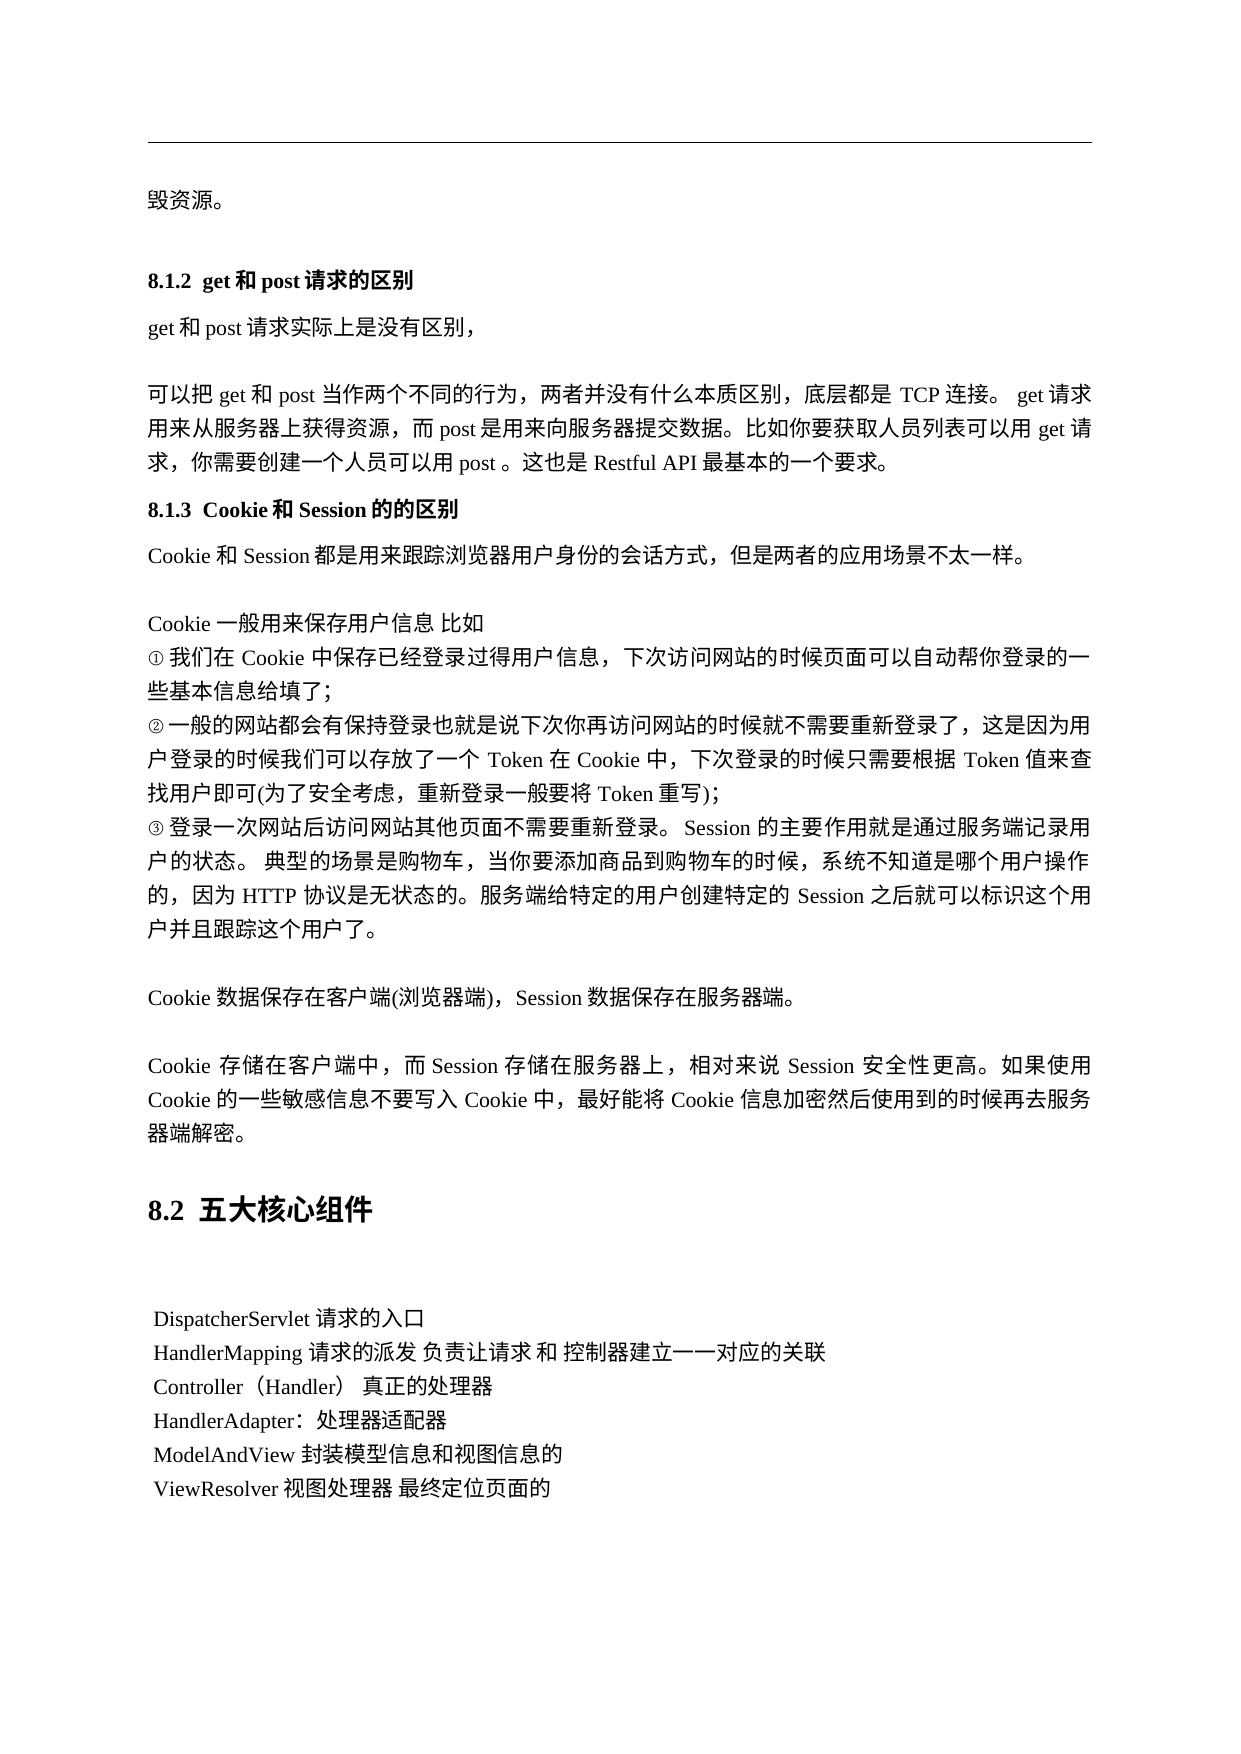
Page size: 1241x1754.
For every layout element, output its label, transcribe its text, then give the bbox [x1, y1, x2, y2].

text Cookie 存储在客户端中，而Session存储在服务器上，相对来说 Session 安全性更高。如果使用 Cookie 的一些敏感信息不要写入 Cookie 中，最好能将 Cookie 信息加密然后使用到的时候再去服务器端解密。 [148, 1047, 1092, 1148]
text ViewResolver 视图处理器 最终定位页面的 [148, 1470, 1092, 1504]
subtitle Cookie和Session的的区别 [148, 491, 1092, 525]
text ②一般的网站都会有保持登录也就是说下次你再访问网站的时候就不需要重新登录了，这是因为用户登录的时候我们可以存放了一个 Token 在 Cookie 中，下次登录的时候只需要根据 Token 值来查找用户即可(为了安全考虑，重新登录一般要将 Token 重写)； [148, 707, 1092, 809]
text HandlerMapping 请求的派发 负责让请求 和 控制器建立一一对应的关联 [148, 1334, 1092, 1368]
text HandlerAdapter：处理器适配器 [148, 1402, 1092, 1436]
text ③登录一次网站后访问网站其他页面不需要重新登录。Session 的主要作用就是通过服务端记录用户的状态。 典型的场景是购物车，当你要添加商品到购物车的时候，系统不知道是哪个用户操作的，因为 HTTP 协议是无状态的。服务端给特定的用户创建特定的 Session 之后就可以标识这个用户并且跟踪这个用户了。 [148, 809, 1092, 945]
text ModelAndView 封装模型信息和视图信息的 [148, 1436, 1092, 1470]
text Cookie 一般用来保存用户信息 比如 [148, 605, 1092, 639]
text DispatcherServlet 请求的入口 [148, 1300, 1092, 1334]
text Cookie 和 Session都是用来跟踪浏览器用户身份的会话方式，但是两者的应用场景不太一样。 [148, 537, 1092, 571]
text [148, 182, 1092, 216]
text Cookie 数据保存在客户端(浏览器端)，Session 数据保存在服务器端。 [148, 979, 1092, 1013]
text 可以把 get 和 post 当作两个不同的行为，两者并没有什么本质区别，底层都是 TCP 连接。 get请求用来从服务器上获得资源，而post是用来向服务器提交数据。比如你要获取人员列表可以用 get 请求，你需要创建一个人员可以用 post 。这也是 Restful API 最基本的一个要求。 [148, 376, 1092, 478]
subtitle 五大核心组件 [148, 1173, 1092, 1241]
text ①我们在 Cookie 中保存已经登录过得用户信息，下次访问网站的时候页面可以自动帮你登录的一些基本信息给填了； [148, 639, 1092, 707]
text Controller（Handler） 真正的处理器 [148, 1368, 1092, 1402]
subtitle get和post请求的区别 [148, 262, 1092, 296]
text get和post请求实际上是没有区别， [148, 308, 1092, 342]
